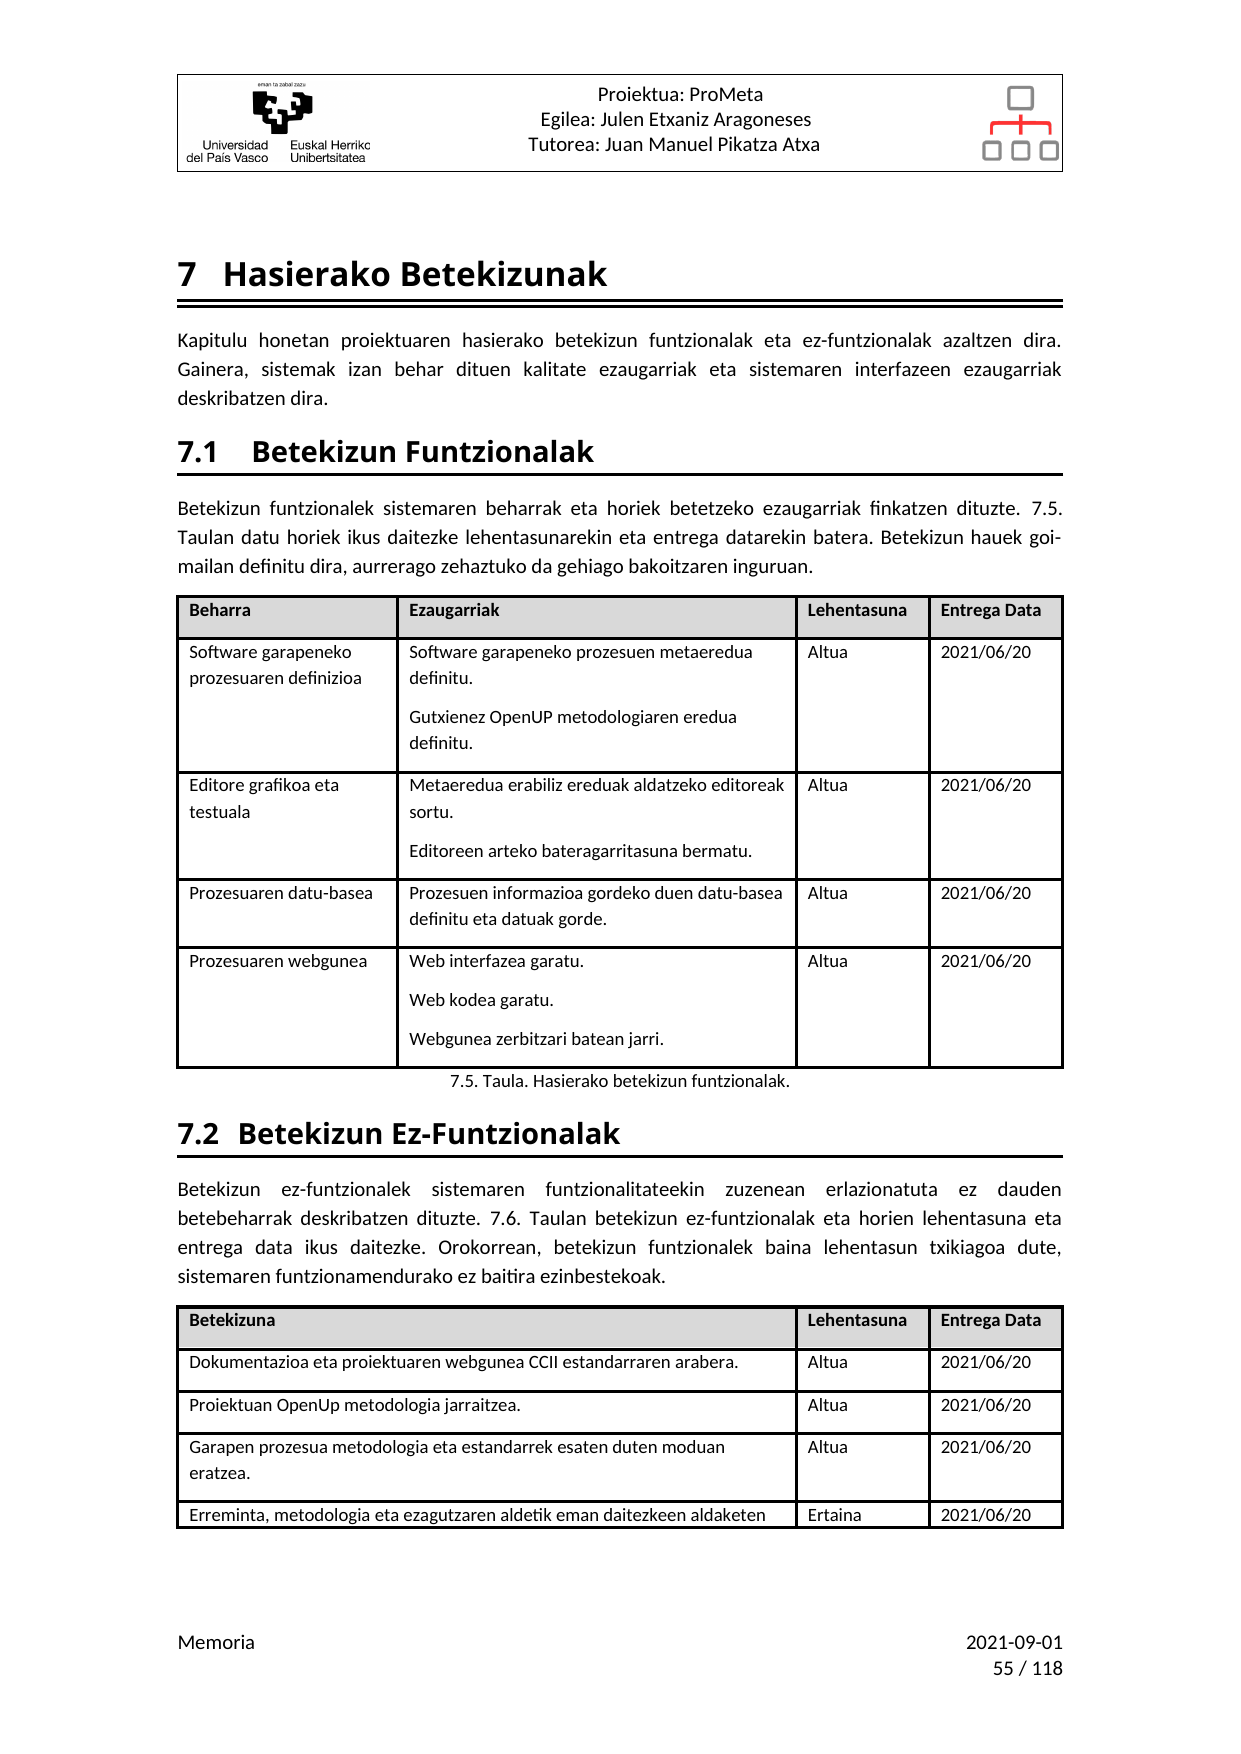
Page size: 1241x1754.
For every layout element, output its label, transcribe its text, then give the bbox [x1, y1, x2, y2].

table_header Entrega Data [931, 598, 1061, 637]
picture [978, 80, 1060, 162]
table_header Beharra [179, 598, 396, 637]
table_header Lehentasuna [798, 1309, 928, 1347]
table_cell Altua [798, 949, 928, 1066]
table_cell Prozesuen informazioa gordeko duen datu-basea definitu eta datuak gorde. [399, 881, 795, 946]
table_header Lehentasuna [798, 598, 928, 637]
table_cell Software garapeneko prozesuen metaeredua definitu. Gutxienez OpenUP metodologiaren eredua definitu. [399, 640, 795, 771]
table_cell Altua [798, 1435, 928, 1500]
table_cell Prozesuaren datu-basea [179, 881, 396, 946]
table_cell Prozesuaren webgunea [179, 949, 396, 1066]
table_cell 2021/06/20 [931, 1393, 1061, 1432]
table_cell Altua [798, 640, 928, 771]
table_cell Software garapeneko prozesuaren definizioa [179, 640, 396, 771]
table_cell 2021/06/20 [931, 1503, 1061, 1526]
table_cell 2021/06/20 [931, 949, 1061, 1066]
table_cell Web interfazea garatu. Web kodea garatu. Webgunea zerbitzari batean jarri. [399, 949, 795, 1066]
picture [182, 81, 370, 162]
table_cell 2021/06/20 [931, 774, 1061, 878]
table_header Ezaugarriak [399, 598, 795, 637]
table_cell 2021/06/20 [931, 640, 1061, 771]
table_cell 2021/06/20 [931, 1435, 1061, 1500]
subtitle Betekizun Ez-Funtzionalak [177, 1113, 1063, 1155]
table_cell Garapen prozesua metodologia eta estandarrek esaten duten moduan eratzea. [179, 1435, 795, 1500]
table_cell Editore grafikoa eta testuala [179, 774, 396, 878]
table_cell Proiektuan OpenUp metodologia jarraitzea. [179, 1393, 795, 1432]
table_cell 2021/06/20 [931, 1351, 1061, 1389]
table_cell Metaeredua erabiliz ereduak aldatzeko editoreak sortu. Editoreen arteko bateragarritasuna bermatu. [399, 774, 795, 878]
subtitle Betekizun Funtzionalak [177, 431, 1063, 473]
table_cell Altua [798, 774, 928, 878]
table_cell Dokumentazioa eta proiektuaren webgunea CCII estandarraren arabera. [179, 1351, 795, 1389]
subtitle Hasierako Betekizunak [177, 251, 1063, 299]
table_cell Altua [798, 881, 928, 946]
table_header Entrega Data [931, 1309, 1061, 1347]
table_cell Ertaina [798, 1503, 928, 1526]
table_header Betekizuna [179, 1309, 795, 1347]
table_cell Altua [798, 1351, 928, 1389]
table_cell Erreminta, metodologia eta ezagutzaren aldetik eman daitezkeen aldaketen aurrean, soluzioa malgua eta egokigarria izatea. [179, 1503, 795, 1526]
text Kapitulu honetan proiektuaren hasierako betekizun funtzionalak eta ez-funtzionalak azaltzen dira. Gainera, sistemak izan behar dituen kalitate ezaugarriak eta sistemaren interfazeen ezaugarriak deskribatzen dira. [177, 327, 1063, 411]
table_cell 2021/06/20 [931, 881, 1061, 946]
table_cell Altua [798, 1393, 928, 1432]
